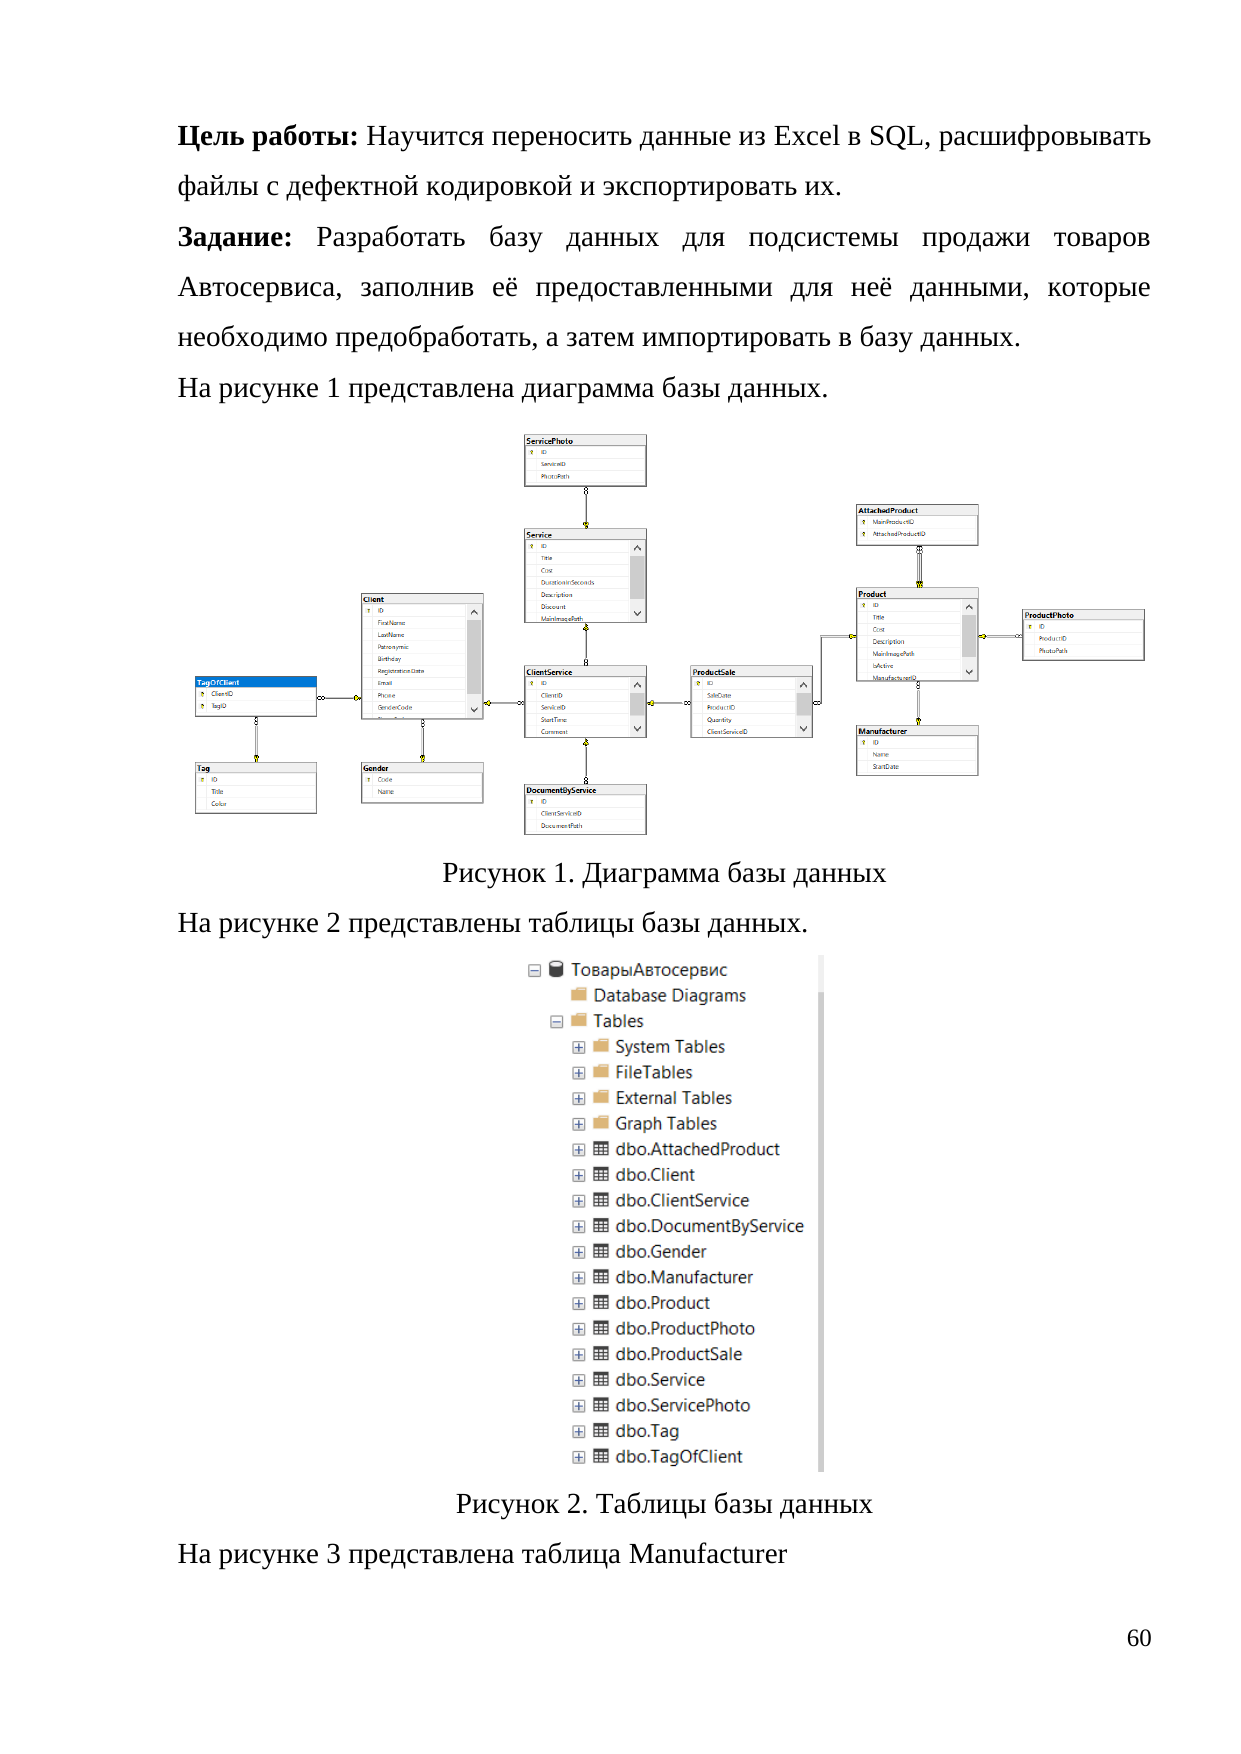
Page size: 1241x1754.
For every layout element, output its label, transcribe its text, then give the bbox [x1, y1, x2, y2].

picture [505, 955, 824, 1472]
text Рисунок 2. Таблицы базы данных [177, 1486, 1152, 1520]
text На рисунке 2 представлены таблицы базы данных. [177, 905, 1152, 939]
text На рисунке 1 представлена диаграмма базы данных. [177, 370, 1152, 403]
text Цель работы: Научится переносить данные из Excel в SQL, расшифровывать файлы с дефектной кодировкой и экспортировать их. [177, 118, 1152, 202]
text Рисунок 1. Диаграмма базы данных [177, 855, 1152, 889]
picture [177, 420, 1152, 841]
text Задание: Разработать базу данных для подсистемы продажи товаров Автосервиса, заполнив её предоставленными для неё данными, которые необходимо предобработать, а затем импортировать в базу данных. [177, 219, 1152, 353]
text На рисунке 3 представлена таблица Manufacturer [177, 1537, 1152, 1570]
